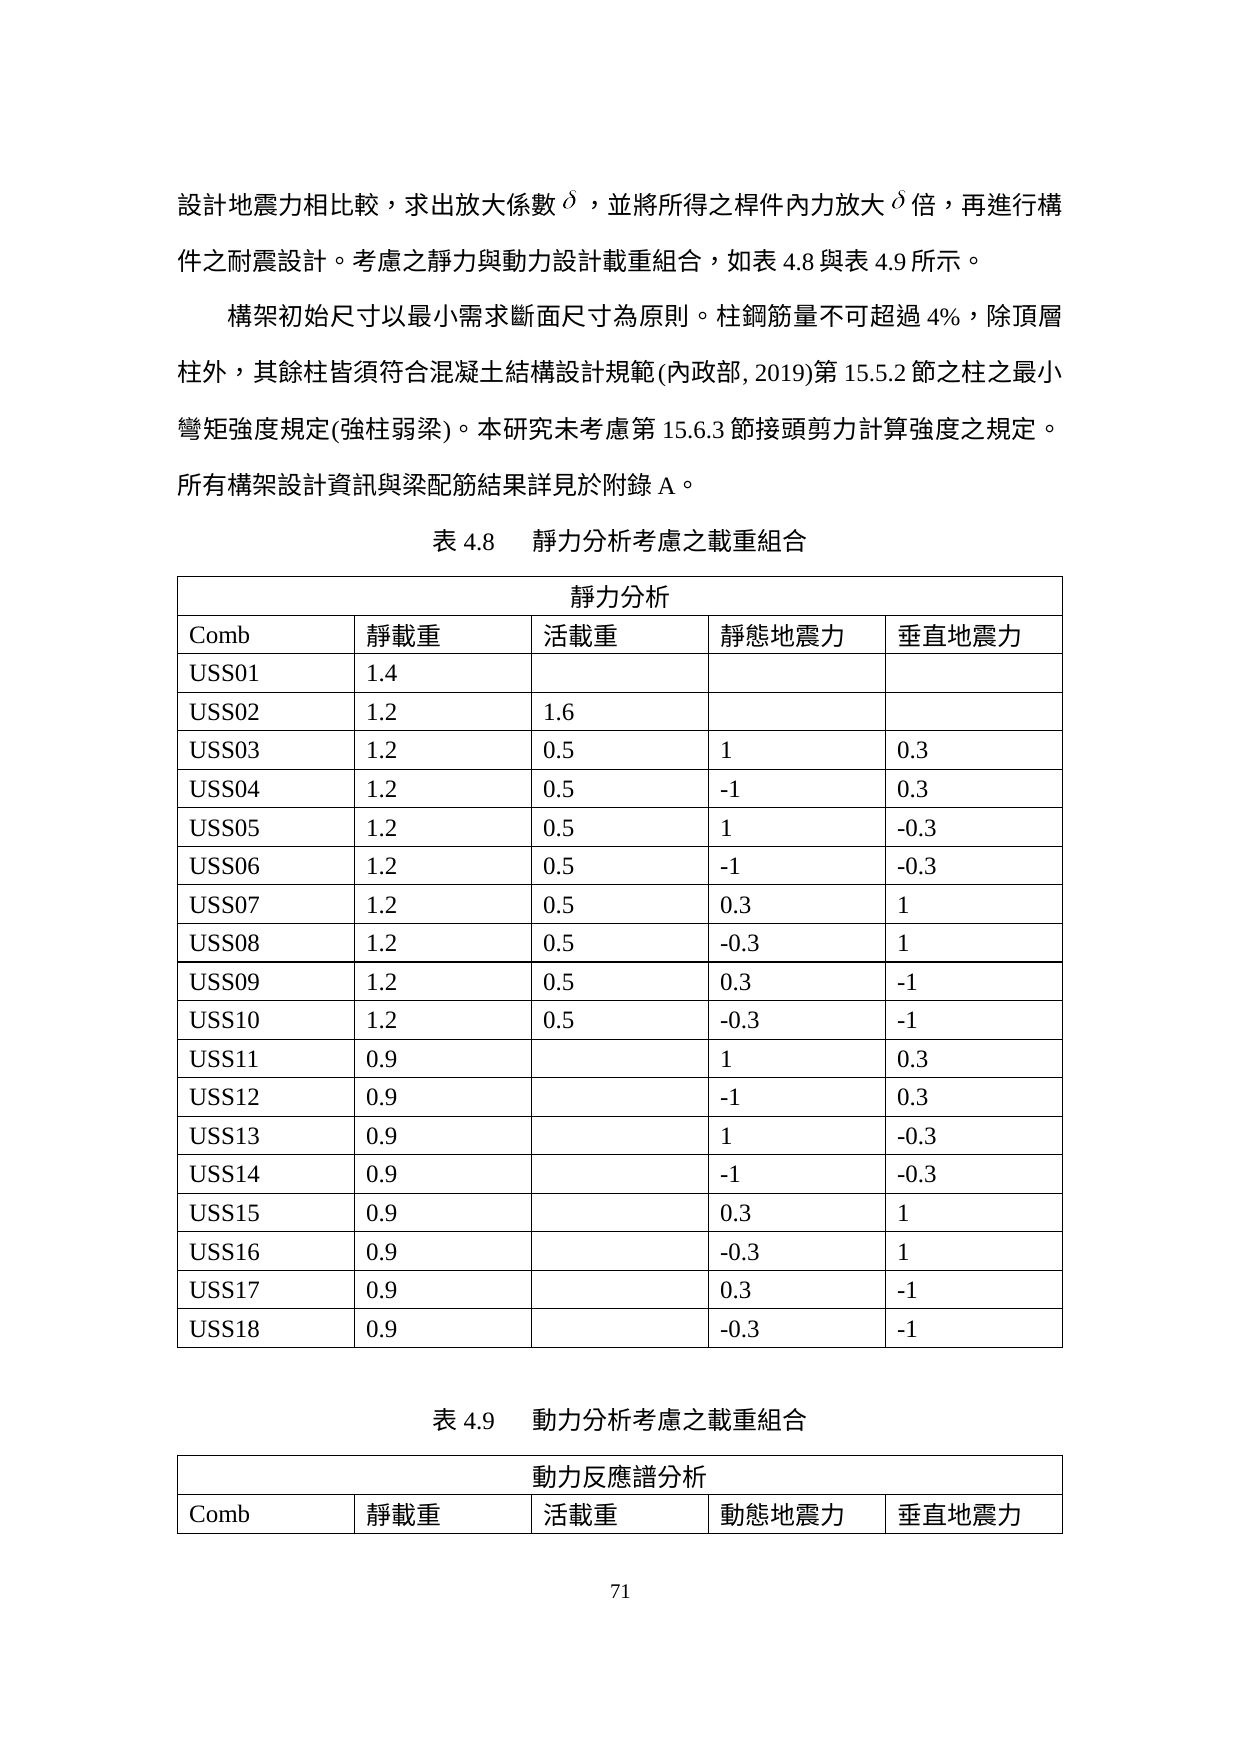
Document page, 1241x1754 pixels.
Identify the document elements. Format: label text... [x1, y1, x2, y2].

table_cell [532, 1078, 708, 1116]
table_cell USS18 [178, 1309, 354, 1347]
table_cell Comb [178, 616, 354, 653]
table_cell USS13 [178, 1117, 354, 1154]
table_cell 1.2 [355, 1001, 531, 1038]
table_cell USS11 [178, 1040, 354, 1077]
table_cell 0.9 [355, 1040, 531, 1077]
table_cell [532, 1232, 708, 1270]
table_cell -0.3 [709, 1309, 885, 1347]
table_cell [532, 1117, 708, 1154]
table_cell 靜載重 [355, 616, 531, 653]
table_cell -1 [886, 1271, 1062, 1308]
table_cell 0.5 [532, 924, 708, 961]
table_cell USS10 [178, 1001, 354, 1038]
table_cell USS12 [178, 1078, 354, 1116]
table_cell 1.6 [532, 693, 708, 730]
table_cell 1.2 [355, 885, 531, 923]
table_header 動力反應譜分析 [178, 1456, 1062, 1494]
table_cell USS14 [178, 1155, 354, 1193]
table_cell 靜載重 [355, 1495, 531, 1532]
table_cell [532, 1271, 708, 1308]
table_cell 1.2 [355, 924, 531, 961]
table_cell 0.5 [532, 885, 708, 923]
table_cell -1 [709, 1155, 885, 1193]
table_cell Comb [178, 1495, 354, 1532]
table_cell 0.3 [886, 1040, 1062, 1077]
table_cell 0.9 [355, 1271, 531, 1308]
table_cell 1 [709, 808, 885, 846]
table_cell -0.3 [886, 808, 1062, 846]
table_cell USS17 [178, 1271, 354, 1308]
table_cell -1 [709, 847, 885, 884]
table_cell [532, 1040, 708, 1077]
table_cell 1 [886, 1194, 1062, 1231]
table_cell 1.2 [355, 770, 531, 807]
table_cell 1.4 [355, 654, 531, 692]
table_cell [532, 654, 708, 692]
table_cell -0.3 [886, 847, 1062, 884]
table_cell 0.9 [355, 1117, 531, 1154]
table_cell 1.2 [355, 808, 531, 846]
table_cell 0.5 [532, 963, 708, 1000]
table_cell 活載重 [532, 1495, 708, 1532]
table_cell USS05 [178, 808, 354, 846]
table_cell 垂直地震力 [886, 616, 1062, 653]
table_cell -0.3 [709, 924, 885, 961]
table_cell -1 [709, 770, 885, 807]
table_cell 0.9 [355, 1155, 531, 1193]
table_cell -0.3 [709, 1232, 885, 1270]
table_cell 1 [886, 1232, 1062, 1270]
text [177, 184, 1063, 278]
table_cell USS06 [178, 847, 354, 884]
table_cell 1.2 [355, 847, 531, 884]
table_cell 0.3 [886, 731, 1062, 769]
table_cell -0.3 [886, 1155, 1062, 1193]
table_cell 0.3 [709, 1271, 885, 1308]
table_cell -0.3 [709, 1001, 885, 1038]
table_cell 0.9 [355, 1078, 531, 1116]
text 構架初始尺寸以最小需求斷面尺寸為原則。柱鋼筋量不可超過4%，除頂層柱外，其餘柱皆須符合混凝土結構設計規範(內政部, 2019)第15.5.2節之柱之最小彎矩強度規定(強柱弱梁)。本研究未考慮第15.6.3節接頭剪力計算強度之規定。所有構架設計資訊與梁配筋結果詳見於附錄A。 [177, 296, 1063, 502]
table_cell 1 [886, 885, 1062, 923]
table_cell 1 [709, 1117, 885, 1154]
table_cell USS03 [178, 731, 354, 769]
table_cell 0.9 [355, 1309, 531, 1347]
table_header 靜力分析 [178, 577, 1062, 614]
table_cell USS04 [178, 770, 354, 807]
table_cell -1 [886, 963, 1062, 1000]
table_cell -1 [886, 1001, 1062, 1038]
table_cell USS01 [178, 654, 354, 692]
table_cell 1.2 [355, 693, 531, 730]
table_cell [886, 654, 1062, 692]
table_cell [709, 654, 885, 692]
table_cell 0.5 [532, 1001, 708, 1038]
table_cell USS16 [178, 1232, 354, 1270]
table_cell 活載重 [532, 616, 708, 653]
table_cell 0.3 [709, 885, 885, 923]
table_cell [532, 1155, 708, 1193]
table_cell USS07 [178, 885, 354, 923]
table_cell 0.9 [355, 1194, 531, 1231]
table_cell USS02 [178, 693, 354, 730]
table_cell USS15 [178, 1194, 354, 1231]
table_cell 1 [709, 731, 885, 769]
table_cell 0.3 [886, 1078, 1062, 1116]
table_cell 1.2 [355, 963, 531, 1000]
table_cell 0.5 [532, 731, 708, 769]
table_cell 0.3 [886, 770, 1062, 807]
table_cell 0.5 [532, 808, 708, 846]
table_cell 垂直地震力 [886, 1495, 1062, 1532]
table_cell [709, 693, 885, 730]
table_cell [886, 693, 1062, 730]
table_cell 1 [709, 1040, 885, 1077]
table_cell 1 [886, 924, 1062, 961]
table_cell -1 [886, 1309, 1062, 1347]
table_cell 0.9 [355, 1232, 531, 1270]
table_cell USS09 [178, 963, 354, 1000]
table_cell [532, 1309, 708, 1347]
table_cell -1 [709, 1078, 885, 1116]
table_cell 1.2 [355, 731, 531, 769]
table_cell USS08 [178, 924, 354, 961]
table_cell [532, 1194, 708, 1231]
table_cell 0.5 [532, 770, 708, 807]
table_cell 靜態地震力 [709, 616, 885, 653]
table_cell 0.3 [709, 1194, 885, 1231]
table_cell 動態地震力 [709, 1495, 885, 1532]
table_cell 0.5 [532, 847, 708, 884]
table_cell -0.3 [886, 1117, 1062, 1154]
table_cell 0.3 [709, 963, 885, 1000]
